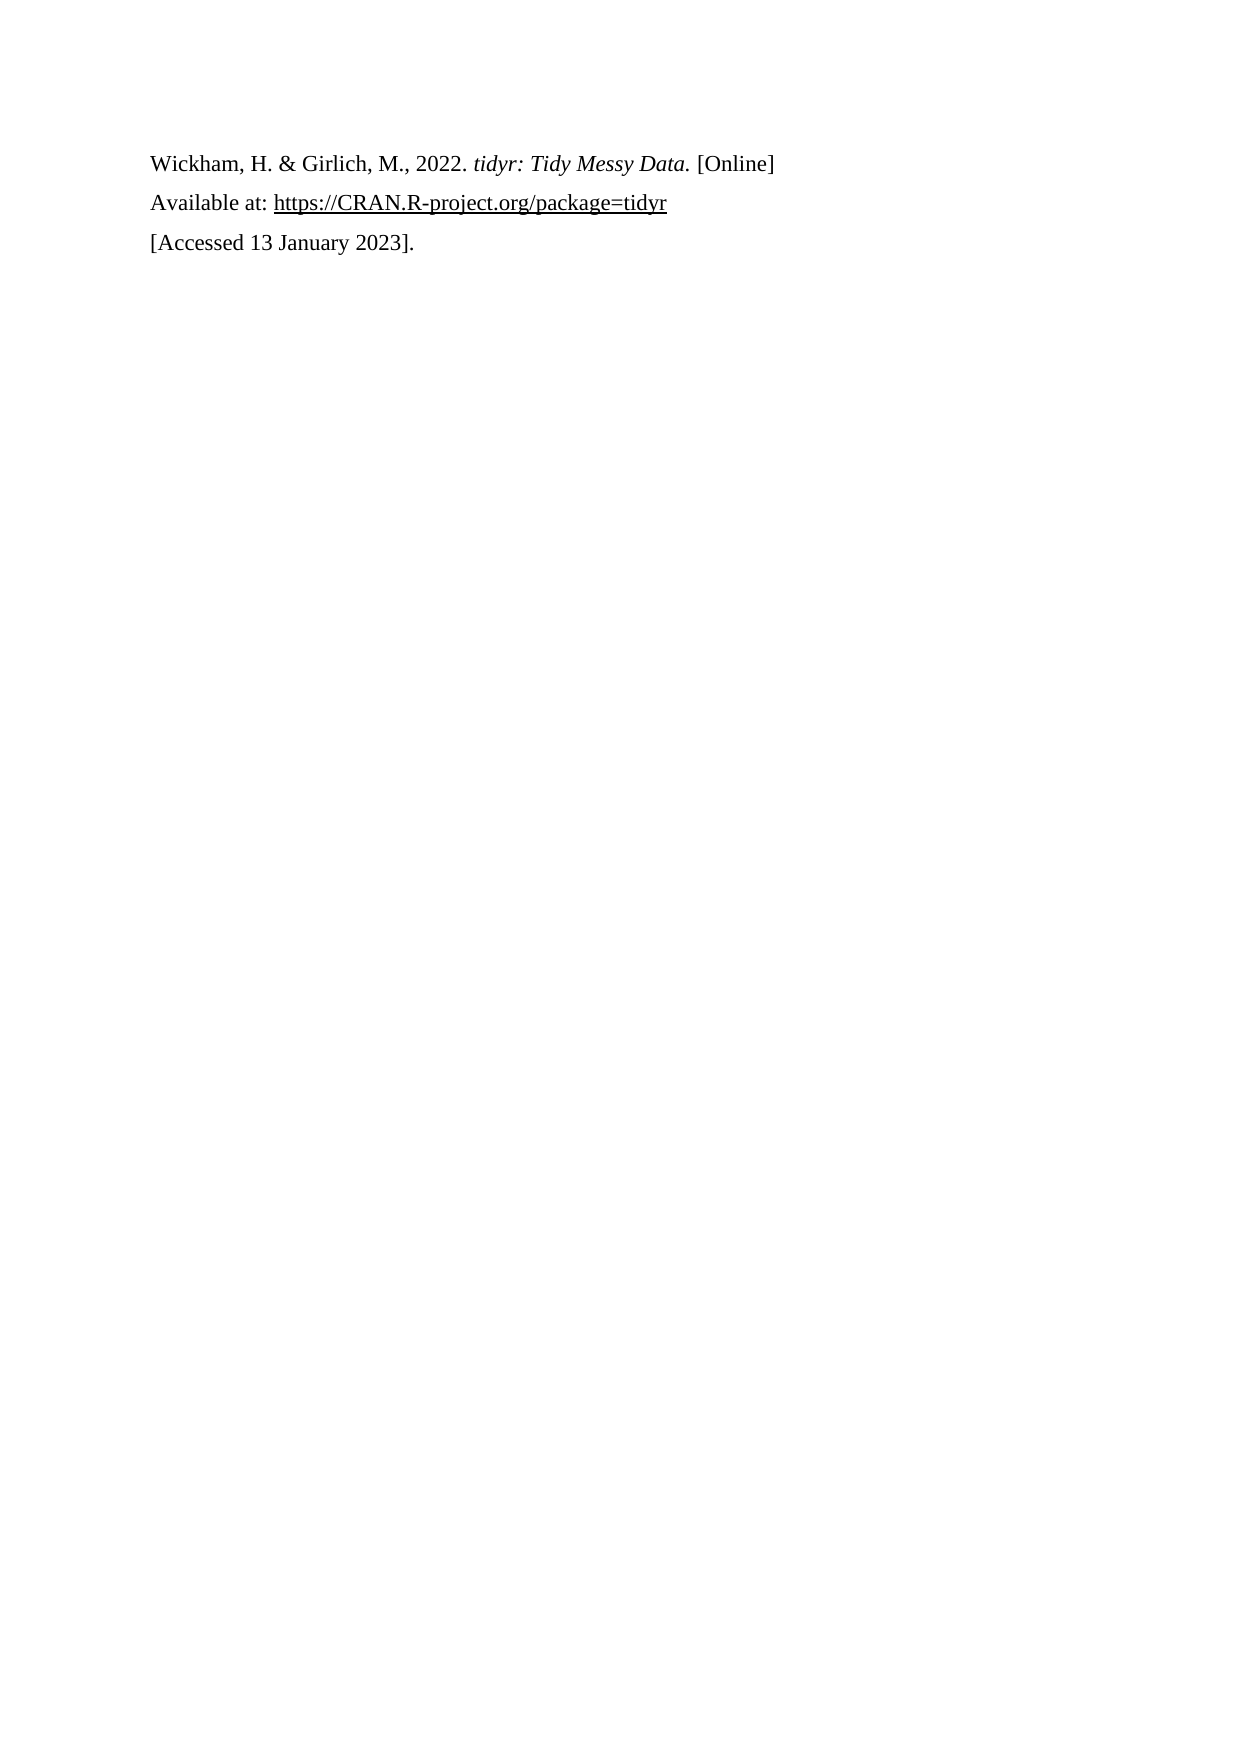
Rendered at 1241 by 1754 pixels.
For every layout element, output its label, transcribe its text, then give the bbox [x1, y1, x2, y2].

text Wickham, H. & Girlich, M., 2022. tidyr: Tidy Messy Data. [Online] Available at: https://CRAN.R-project.org/package=tidyr [Accessed 13 January 2023]. [150, 150, 1090, 255]
